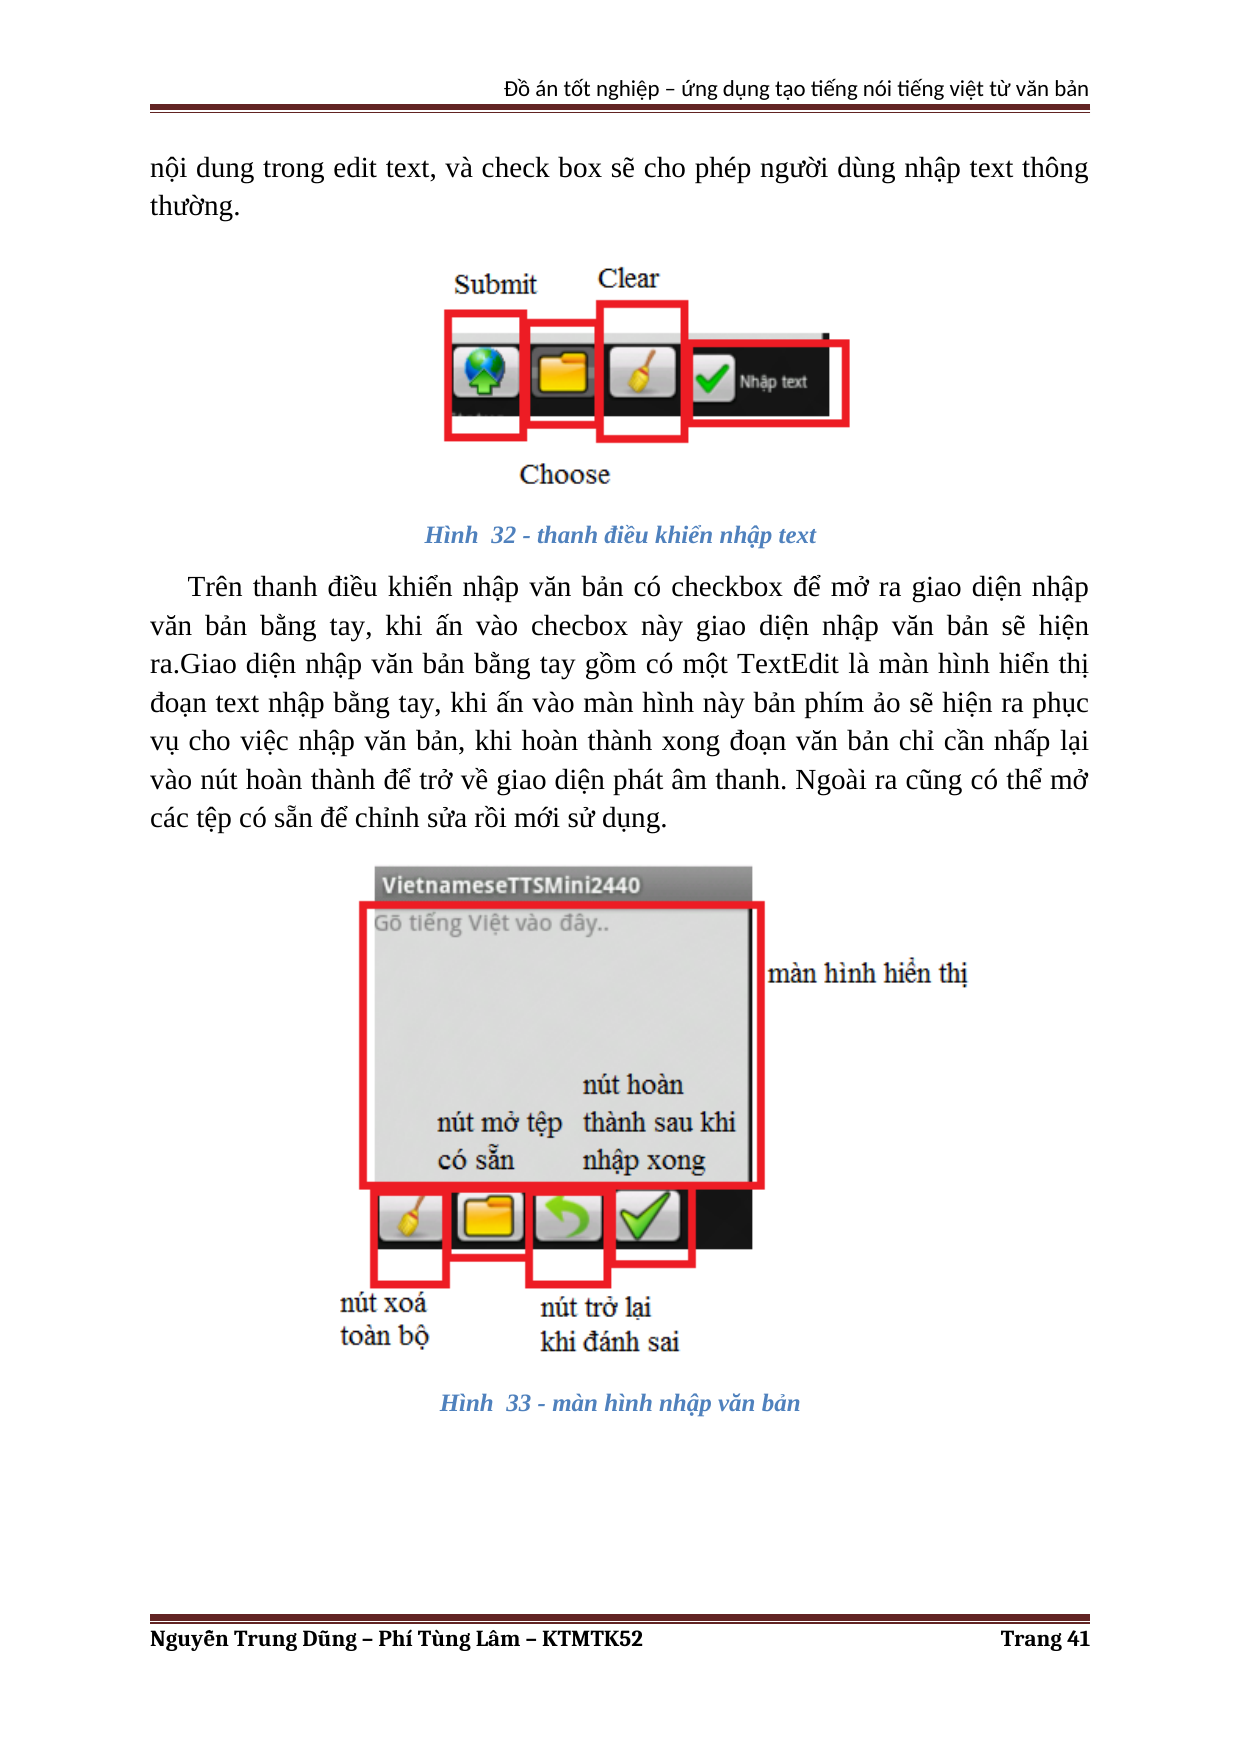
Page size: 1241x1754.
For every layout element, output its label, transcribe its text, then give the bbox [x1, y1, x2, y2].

text Hình 32 - thanh điều khiển nhập text [150, 520, 1090, 548]
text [150, 150, 1090, 222]
picture [410, 247, 875, 495]
text Trên thanh điều khiển nhập văn bản có checkbox để mở ra giao diện nhập văn bản bằng tay, khi ấn vào checbox này giao diện nhập văn bản sẽ hiện ra.Giao diện nhập văn bản bằng tay gồm có một TextEdit là màn hình hiển thị đoạn text nhập bằng tay, khi ấn vào màn hình này bản phím ảo sẽ hiện ra phục vụ cho việc nhập văn bản, khi hoàn thành xong đoạn văn bản chỉ cần nhấp lại vào nút hoàn thành để trở về giao diện phát âm thanh. Ngoài ra cũng có thể mở các tệp có sẵn để chỉnh sửa rồi mới sử dụng. [150, 569, 1090, 834]
text Hình 33 - màn hình nhập văn bản [150, 1388, 1090, 1417]
picture [303, 860, 974, 1364]
